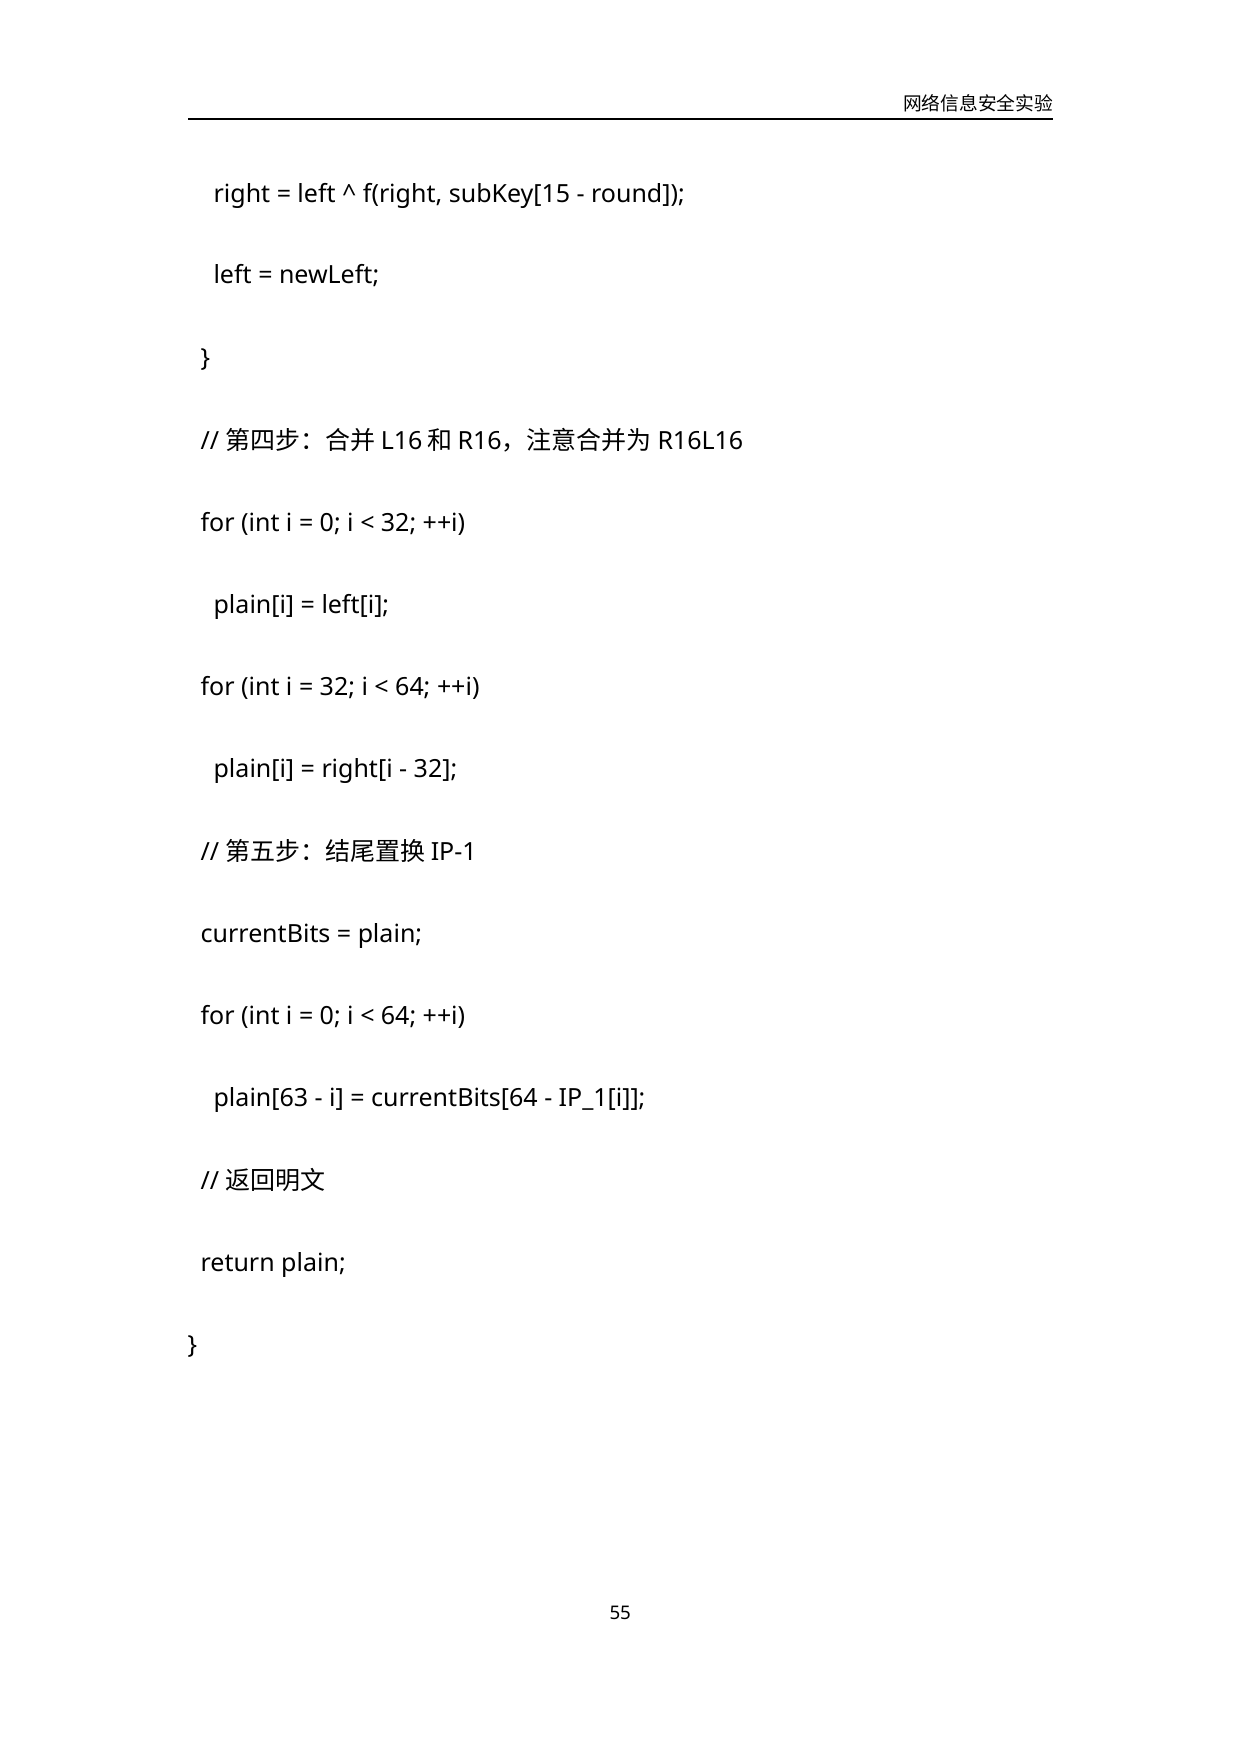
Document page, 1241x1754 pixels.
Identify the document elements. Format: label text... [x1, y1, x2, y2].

text plain[i] = right[i - 32]; [187, 735, 1053, 800]
text // 第五步：结尾置换IP-1 [187, 817, 1053, 882]
text plain[i] = left[i]; [187, 571, 1053, 636]
text currentBits = plain; [187, 900, 1053, 965]
text // 返回明文 [187, 1146, 1053, 1211]
text // 第四步：合并L16和R16，注意合并为 R16L16 [187, 406, 1053, 471]
text right = left ^ f(right, subKey[15 - round]); [187, 160, 1053, 225]
text for (int i = 0; i < 64; ++i) [187, 982, 1053, 1047]
text for (int i = 0; i < 32; ++i) [187, 489, 1053, 554]
text return plain; [187, 1229, 1053, 1294]
text left = newLeft; [187, 242, 1053, 307]
text } [187, 324, 1053, 389]
text } [187, 1311, 1053, 1376]
text for (int i = 32; i < 64; ++i) [187, 653, 1053, 718]
text plain[63 - i] = currentBits[64 - IP_1[i]]; [187, 1064, 1053, 1129]
